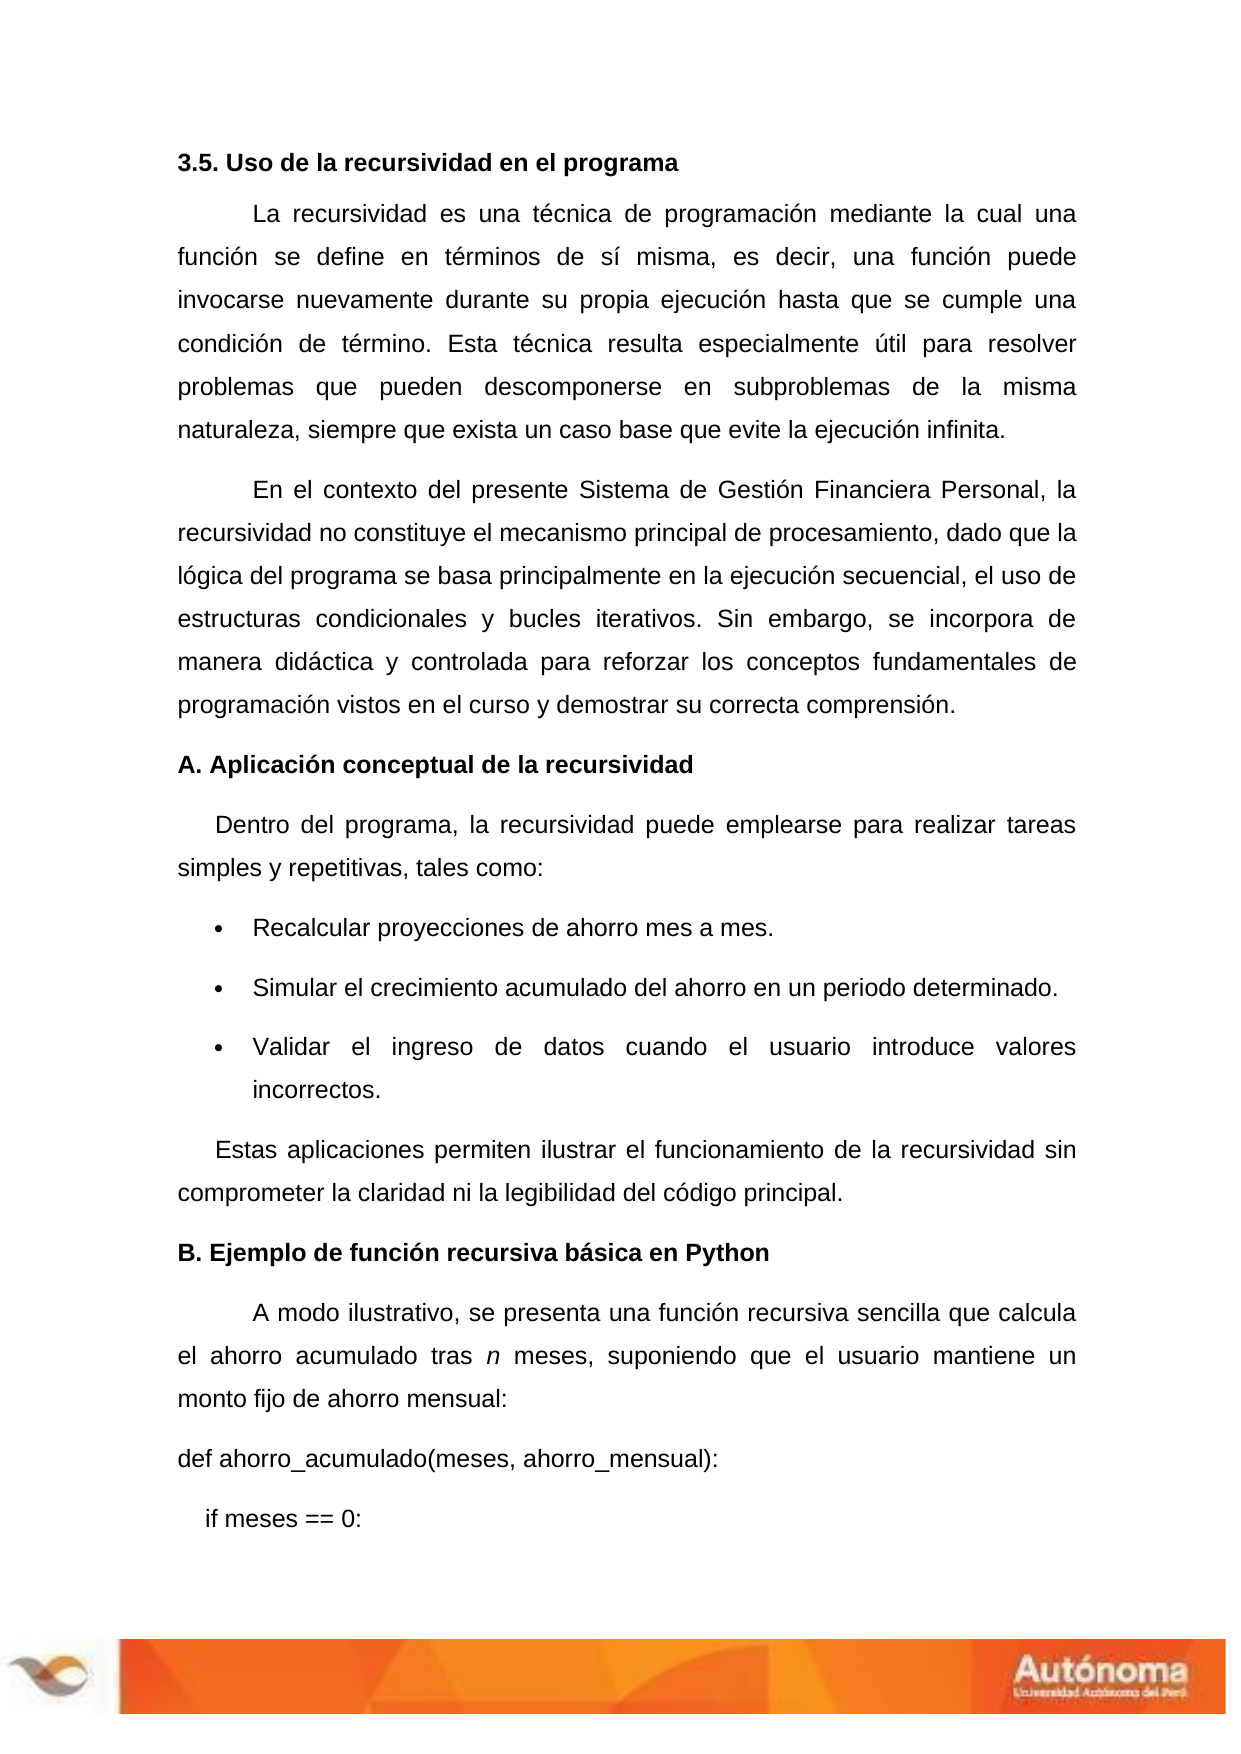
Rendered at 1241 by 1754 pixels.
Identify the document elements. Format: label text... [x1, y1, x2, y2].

text B. Ejemplo de función recursiva básica en Python [177, 1238, 1078, 1267]
text if meses == 0: [177, 1504, 1078, 1532]
list Simular el crecimiento acumulado del ahorro en un periodo determinado. [215, 972, 1078, 1001]
list Recalcular proyecciones de ahorro mes a mes. [215, 913, 1078, 941]
text A. Aplicación conceptual de la recursividad [177, 750, 1078, 779]
text La recursividad es una técnica de programación mediante la cual una función se define en términos de sí misma, es decir, una función puede invocarse nuevamente durante su propia ejecución hasta que se cumple una condición de término. Esta técnica resulta especialmente útil para resolver problemas que pueden descomponerse en subproblemas de la misma naturaleza, siempre que exista un caso base que evite la ejecución infinita. [177, 199, 1078, 443]
text Estas aplicaciones permiten ilustrar el funcionamiento de la recursividad sin comprometer la claridad ni la legibilidad del código principal. [177, 1135, 1078, 1207]
subtitle 3.5. Uso de la recursividad en el programa [177, 148, 1078, 176]
text def ahorro_acumulado(meses, ahorro_mensual): [177, 1444, 1078, 1473]
text A modo ilustrativo, se presenta una función recursiva sencilla que calcula el ahorro acumulado tras n meses, suponiendo que el usuario mantiene un monto fijo de ahorro mensual: [177, 1298, 1078, 1413]
text Dentro del programa, la recursividad puede emplearse para realizar tareas simples y repetitivas, tales como: [177, 810, 1078, 882]
picture [0, 1639, 1226, 1714]
text En el contexto del presente Sistema de Gestión Financiera Personal, la recursividad no constituye el mecanismo principal de procesamiento, dado que la lógica del programa se basa principalmente en la ejecución secuencial, el uso de estructuras condicionales y bucles iterativos. Sin embargo, se incorpora de manera didáctica y controlada para reforzar los conceptos fundamentales de programación vistos en el curso y demostrar su correcta comprensión. [177, 474, 1078, 719]
list Validar el ingreso de datos cuando el usuario introduce valores incorrectos. [215, 1032, 1078, 1104]
